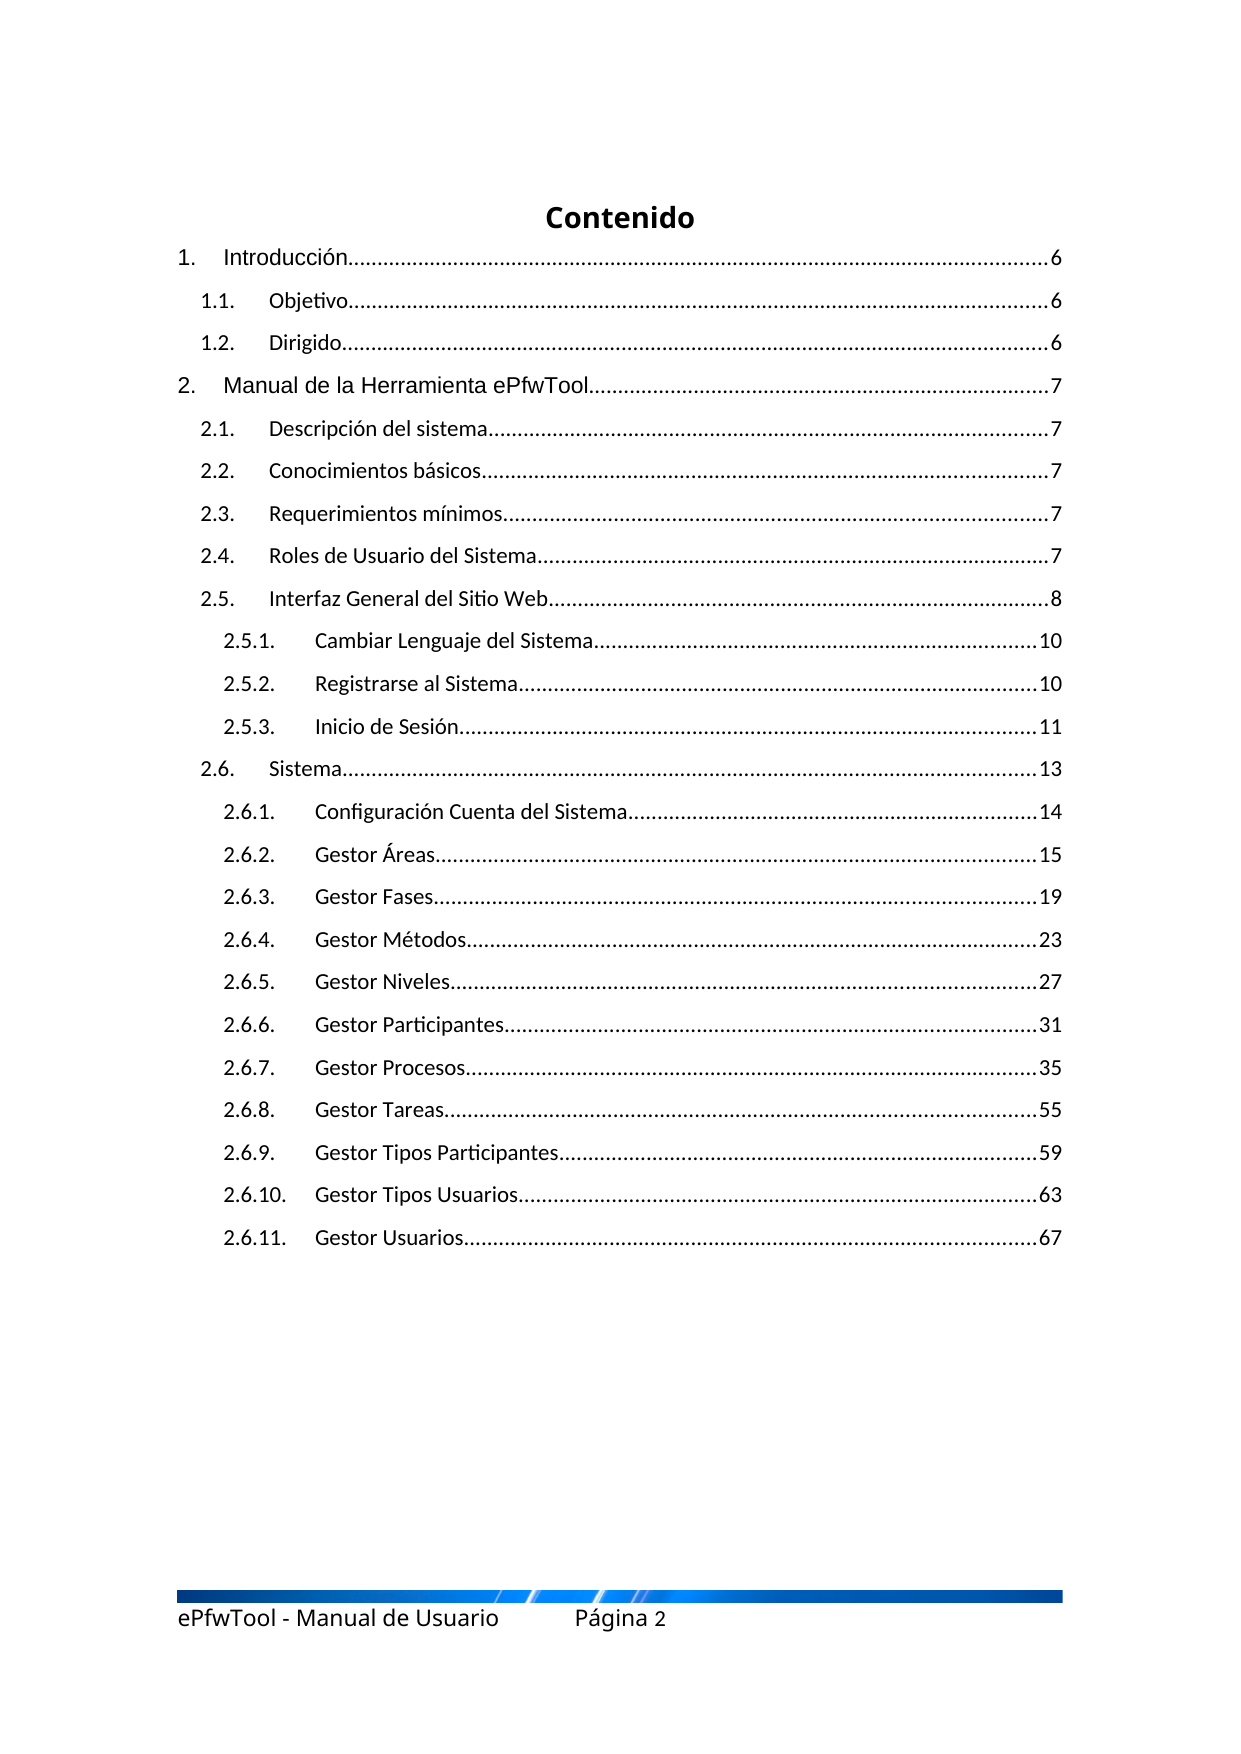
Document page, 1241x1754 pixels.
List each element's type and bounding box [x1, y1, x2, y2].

picture [177, 1590, 1063, 1603]
